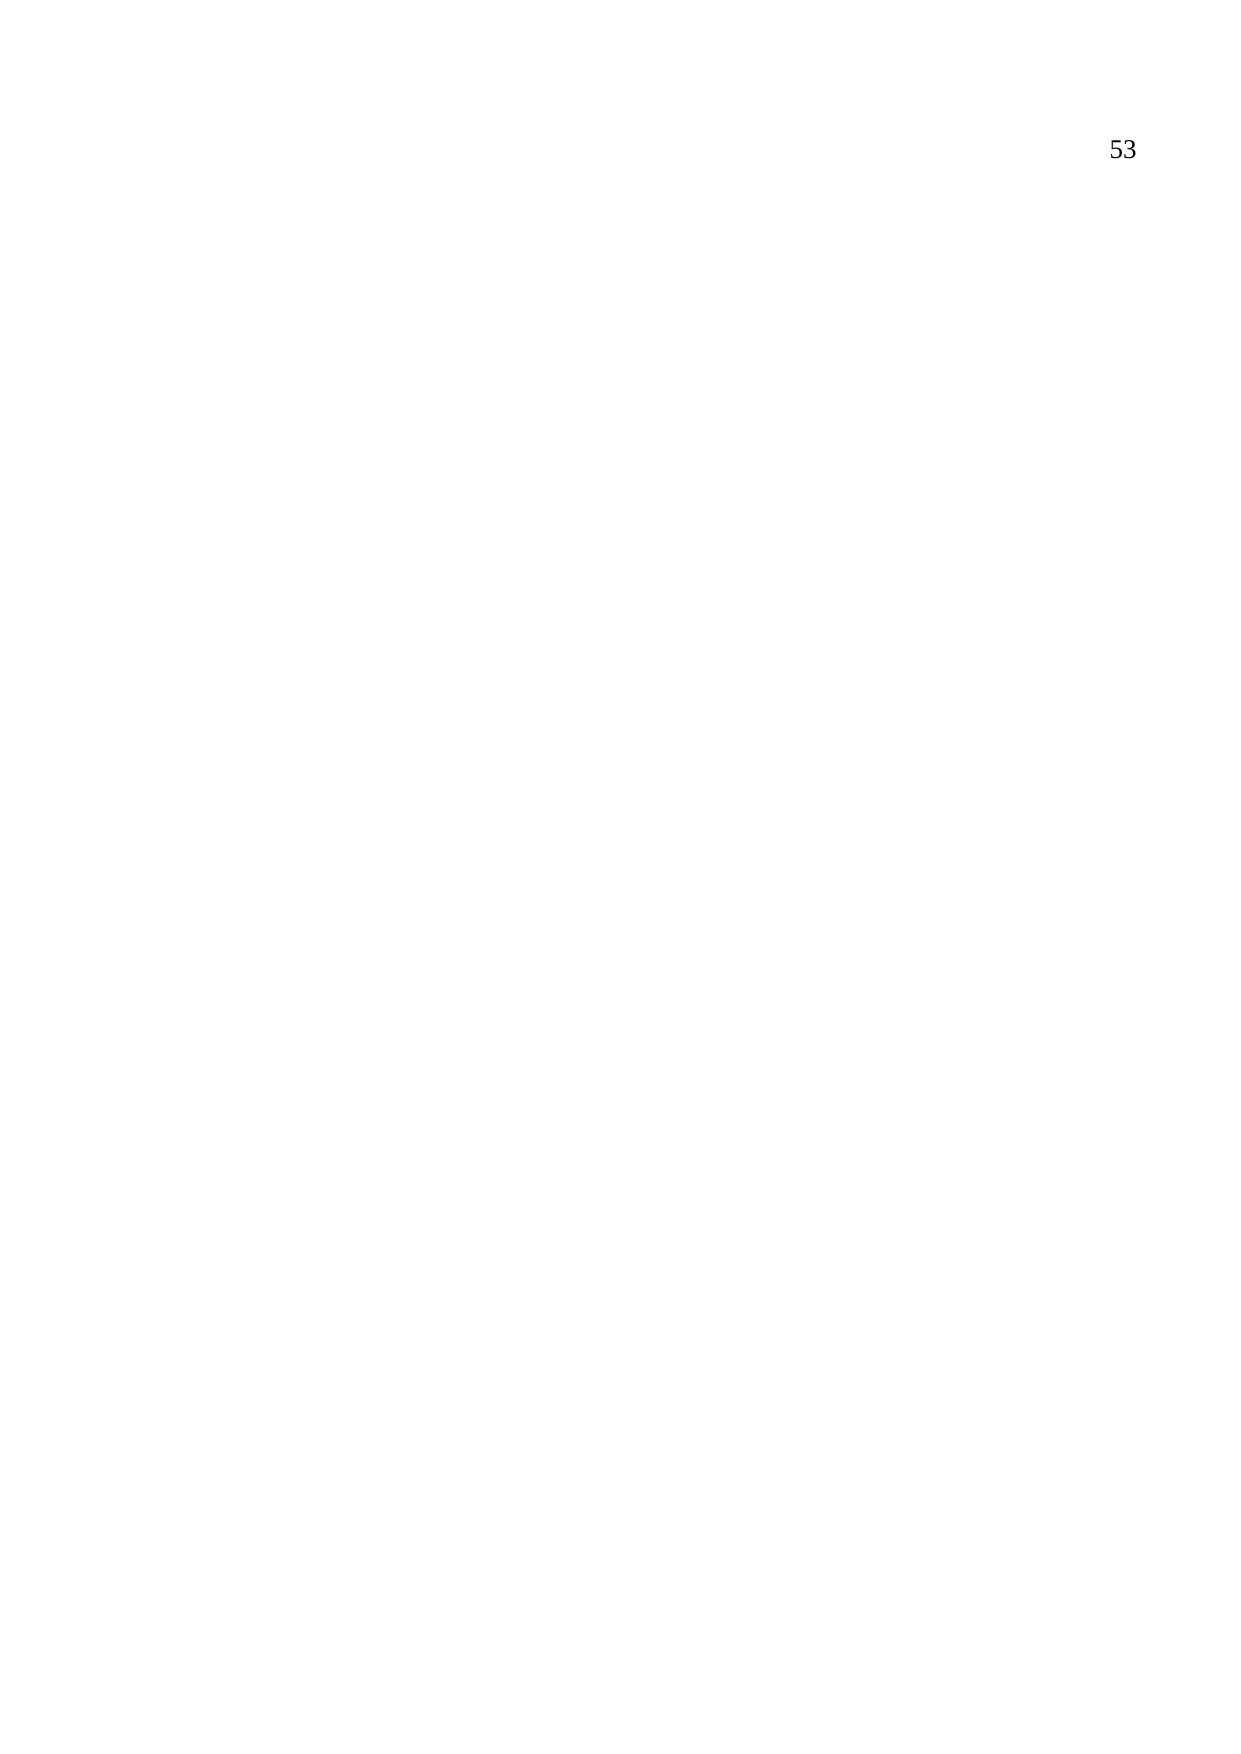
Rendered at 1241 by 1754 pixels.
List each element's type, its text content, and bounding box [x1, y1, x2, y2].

text 53 [1109, 133, 1152, 164]
